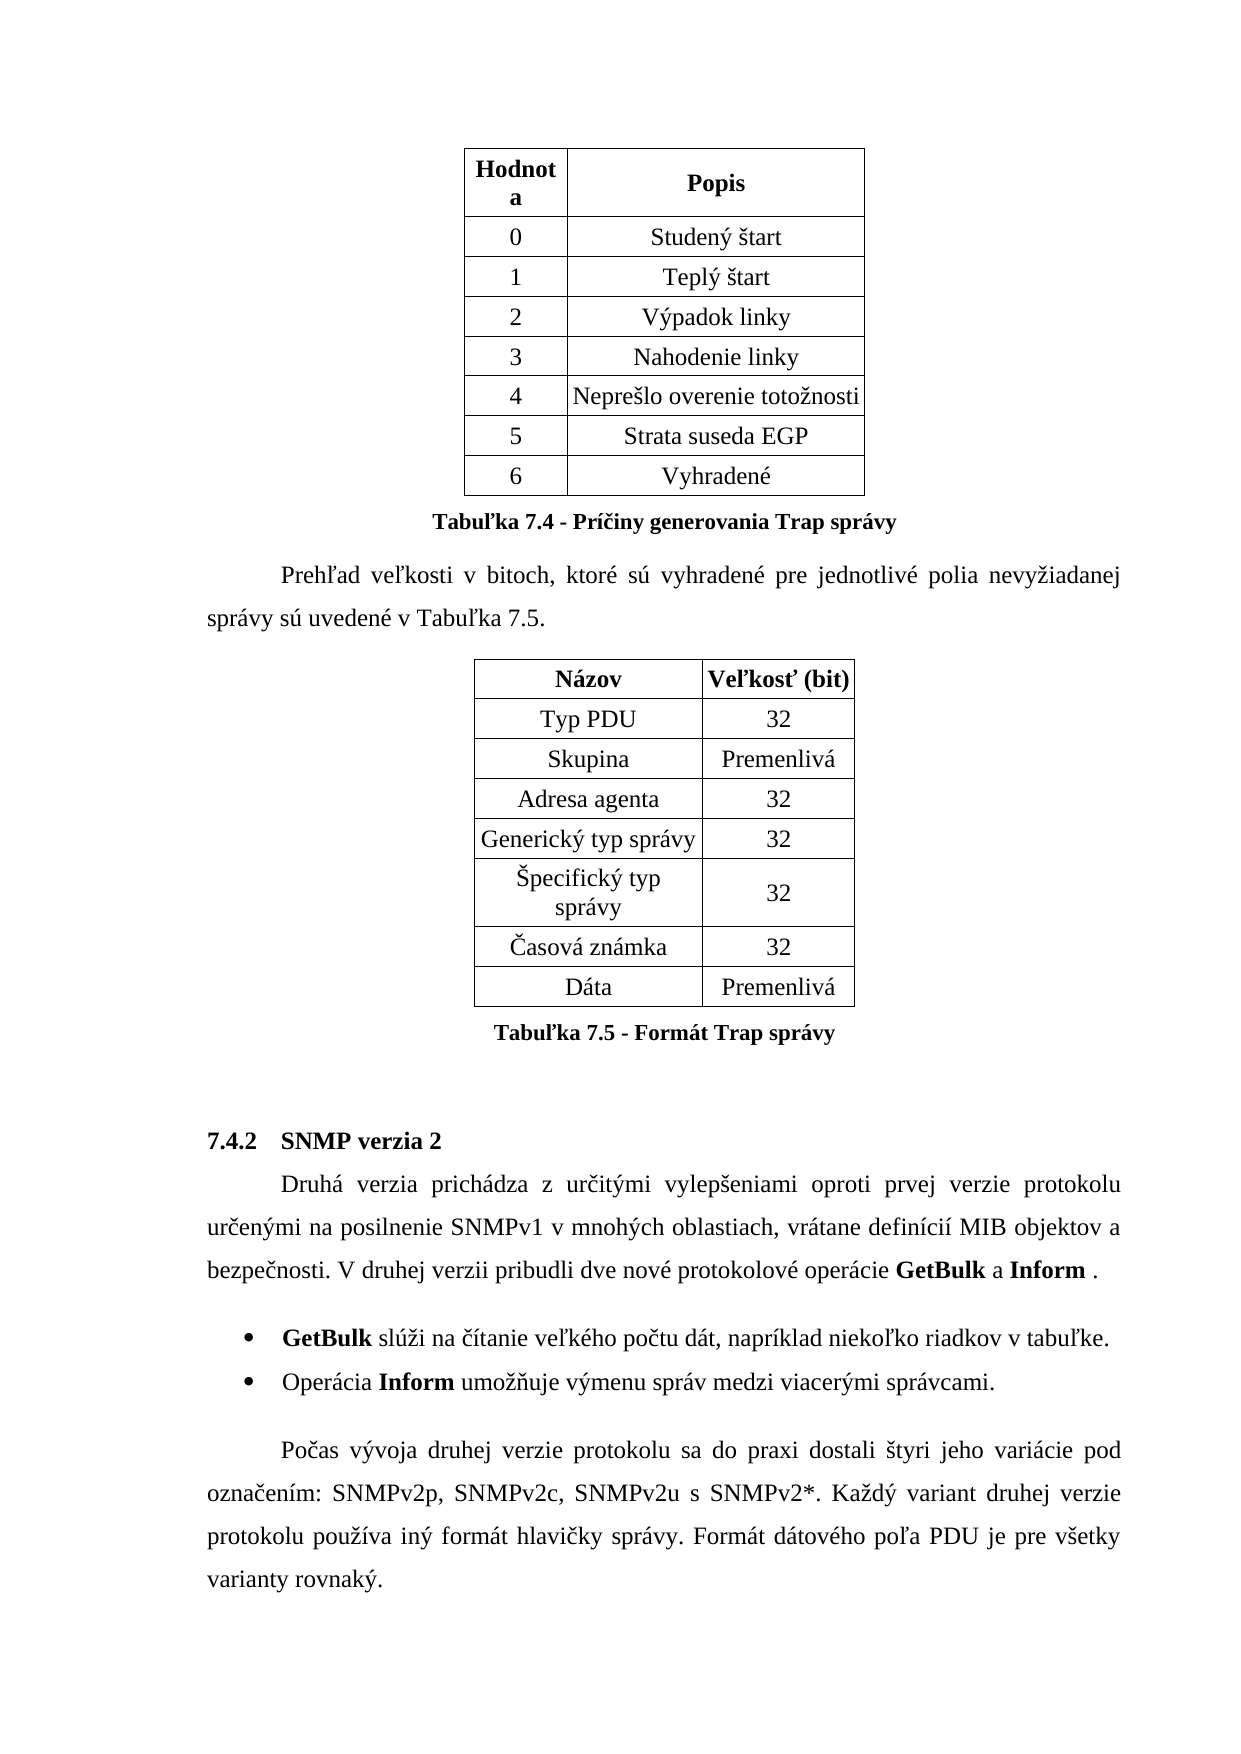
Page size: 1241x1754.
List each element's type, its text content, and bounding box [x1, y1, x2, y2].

table_header Veľkosť (bit) [703, 660, 854, 698]
table_cell 2 [465, 297, 567, 336]
text Počas vývoja druhej verzie protokolu sa do praxi dostali štyri jeho variácie pod označením: SNMPv2p, SNMPv2c, SNMPv2u s SNMPv2*. Každý variant druhej verzie protokolu používa iný formát hlavičky správy. Formát dátového poľa PDU je pre všetky varianty rovnaký. [207, 1435, 1122, 1593]
table_cell Neprešlo overenie totožnosti [568, 376, 864, 415]
table_cell 5 [465, 416, 567, 455]
table_cell Premenlivá [703, 739, 854, 778]
table_cell 32 [703, 927, 854, 966]
text Tabuľka 7.4 - Príčiny generovania Trap správy [207, 508, 1122, 535]
table_cell 32 [703, 859, 854, 926]
table_cell Výpadok linky [568, 297, 864, 336]
table_cell Adresa agenta [475, 779, 702, 818]
text Druhá verzia prichádza z určitými vylepšeniami oproti prvej verzie protokolu určenými na posilnenie SNMPv1 v mnohých oblastiach, vrátane definícií MIB objektov a bezpečnosti. V druhej verzii pribudli dve nové protokolové operácie GetBulk a Inform . [207, 1169, 1122, 1284]
table_cell 1 [465, 257, 567, 296]
table_cell 3 [465, 337, 567, 375]
table_header Hodnota [465, 149, 567, 216]
table_cell Skupina [475, 739, 702, 778]
table_header Názov [475, 660, 702, 698]
table_cell 0 [465, 217, 567, 256]
table_cell Nahodenie linky [568, 337, 864, 375]
table_cell Typ PDU [475, 699, 702, 738]
list Operácia Inform umožňuje výmenu správ medzi viacerými správcami. [244, 1367, 1122, 1395]
table_cell 32 [703, 699, 854, 738]
table_header Popis [568, 149, 864, 216]
table_cell Generický typ správy [475, 819, 702, 857]
table_cell Vyhradené [568, 456, 864, 495]
table_cell 32 [703, 779, 854, 818]
table_cell Premenlivá [703, 967, 854, 1006]
table_cell Dáta [475, 967, 702, 1006]
table_cell 4 [465, 376, 567, 415]
table_cell 6 [465, 456, 567, 495]
subtitle SNMP verzia 2 [207, 1126, 1122, 1155]
table_cell 32 [703, 819, 854, 857]
text Tabuľka 7.5 - Formát Trap správy [207, 1019, 1122, 1045]
table_cell Strata suseda EGP [568, 416, 864, 455]
table_cell Teplý štart [568, 257, 864, 296]
list GetBulk slúži na čítanie veľkého počtu dát, napríklad niekoľko riadkov v tabuľke. [244, 1323, 1122, 1352]
text Prehľad veľkosti v bitoch, ktoré sú vyhradené pre jednotlivé polia nevyžiadanej správy sú uvedené v Tabuľke 6.5. [207, 560, 1122, 632]
table_cell Špecifický typ správy [475, 859, 702, 926]
table_cell Časová známka [475, 927, 702, 966]
table_cell Studený štart [568, 217, 864, 256]
